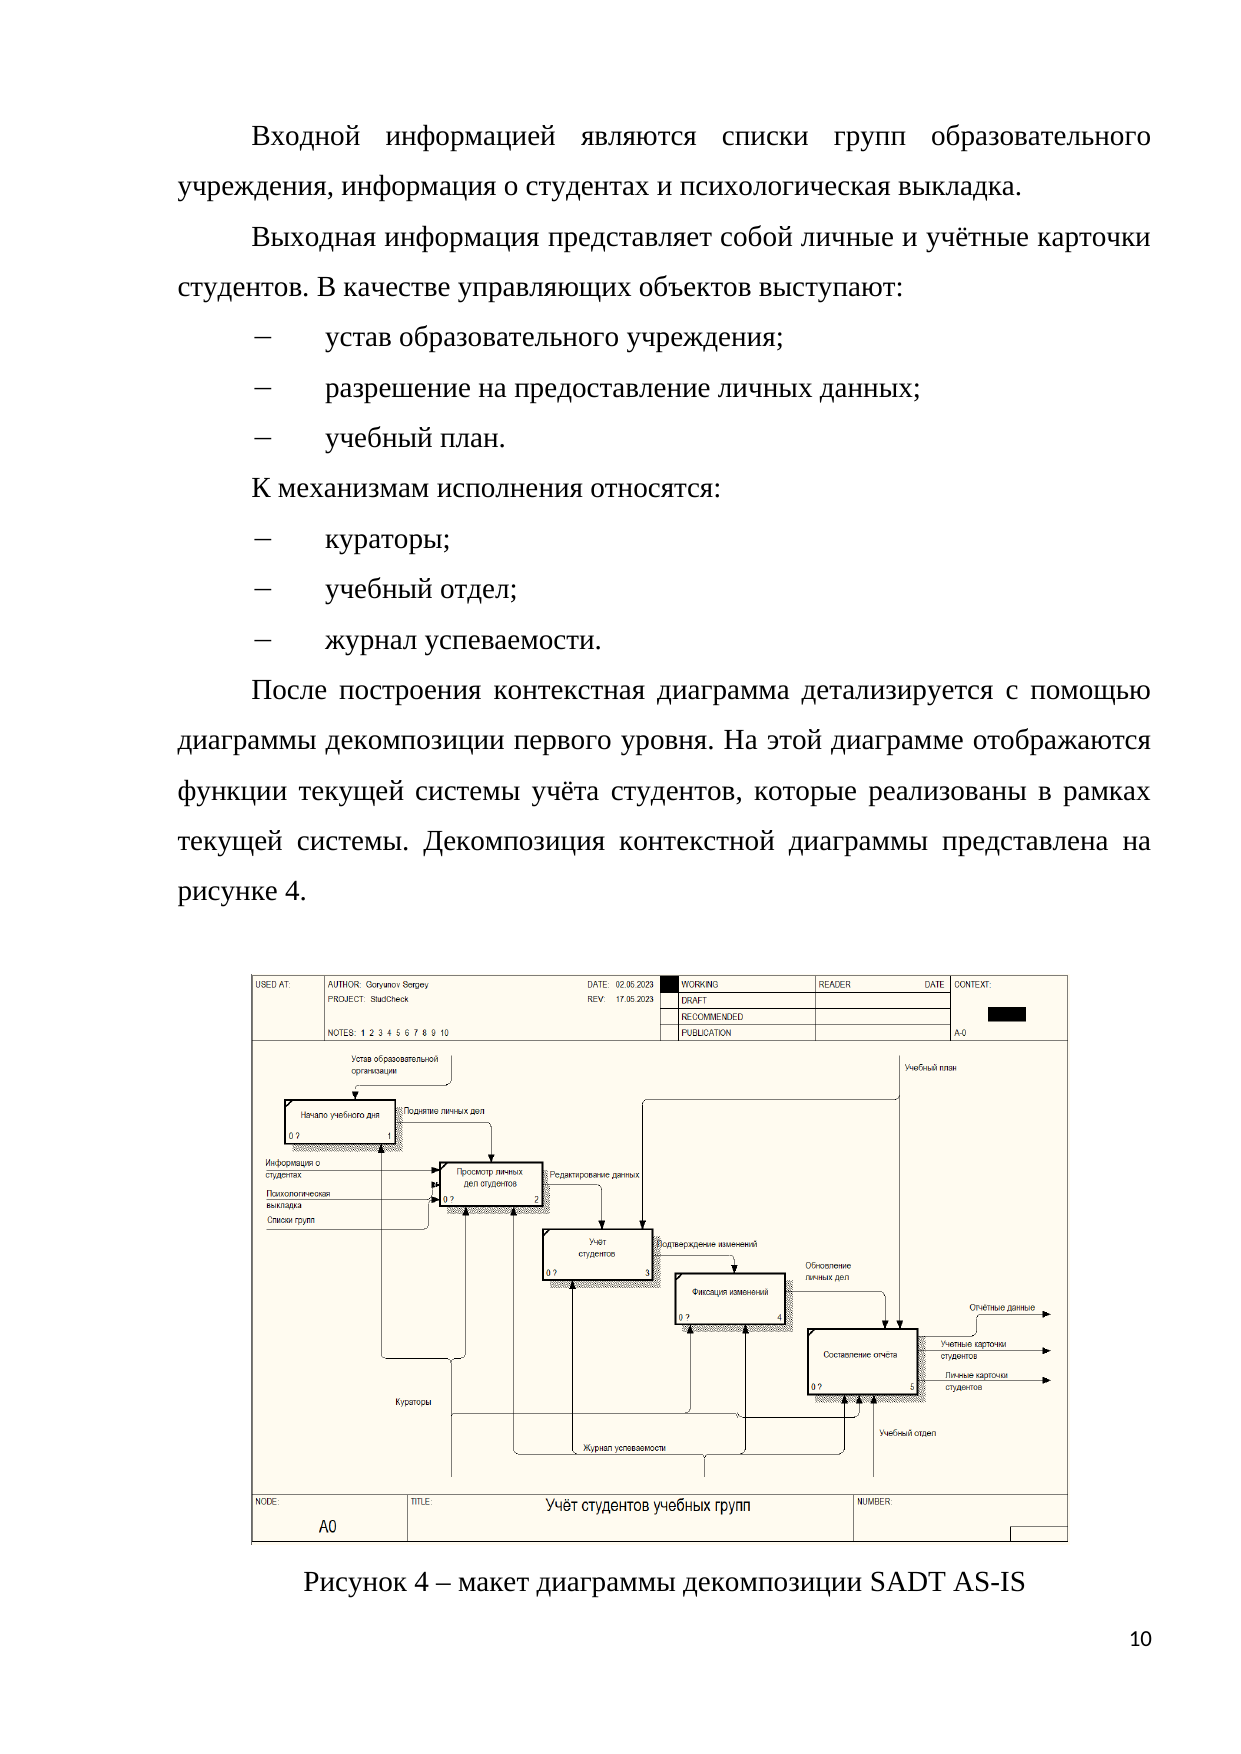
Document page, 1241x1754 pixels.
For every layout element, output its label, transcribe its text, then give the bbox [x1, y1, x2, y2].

list журнал успеваемости. [177, 622, 1152, 655]
list кураторы; [177, 521, 1152, 554]
text К механизмам исполнения относятся: [177, 471, 1152, 504]
list учебный план. [177, 420, 1152, 454]
list устав образовательного учреждения; [177, 319, 1152, 353]
text После построения контекстная диаграмма детализируется с помощью диаграммы декомпозиции первого уровня. На этой диаграмме отображаются функции текущей системы учёта студентов, которые реализованы в рамках текущей системы. Декомпозиция контекстной диаграммы представлена на рисунке 4. [177, 672, 1152, 907]
picture [251, 974, 1070, 1545]
list разрешение на предоставление личных данных; [177, 370, 1152, 403]
text Входной информацией являются списки групп образовательного учреждения, информация о студентах и психологическая выкладка. [177, 118, 1152, 202]
list учебный отдел; [177, 571, 1152, 605]
text Выходная информация представляет собой личные и учётные карточки студентов. В качестве управляющих объектов выступают: [177, 219, 1152, 303]
text Рисунок 4 – макет диаграммы декомпозиции SADT AS-IS [177, 1564, 1152, 1598]
